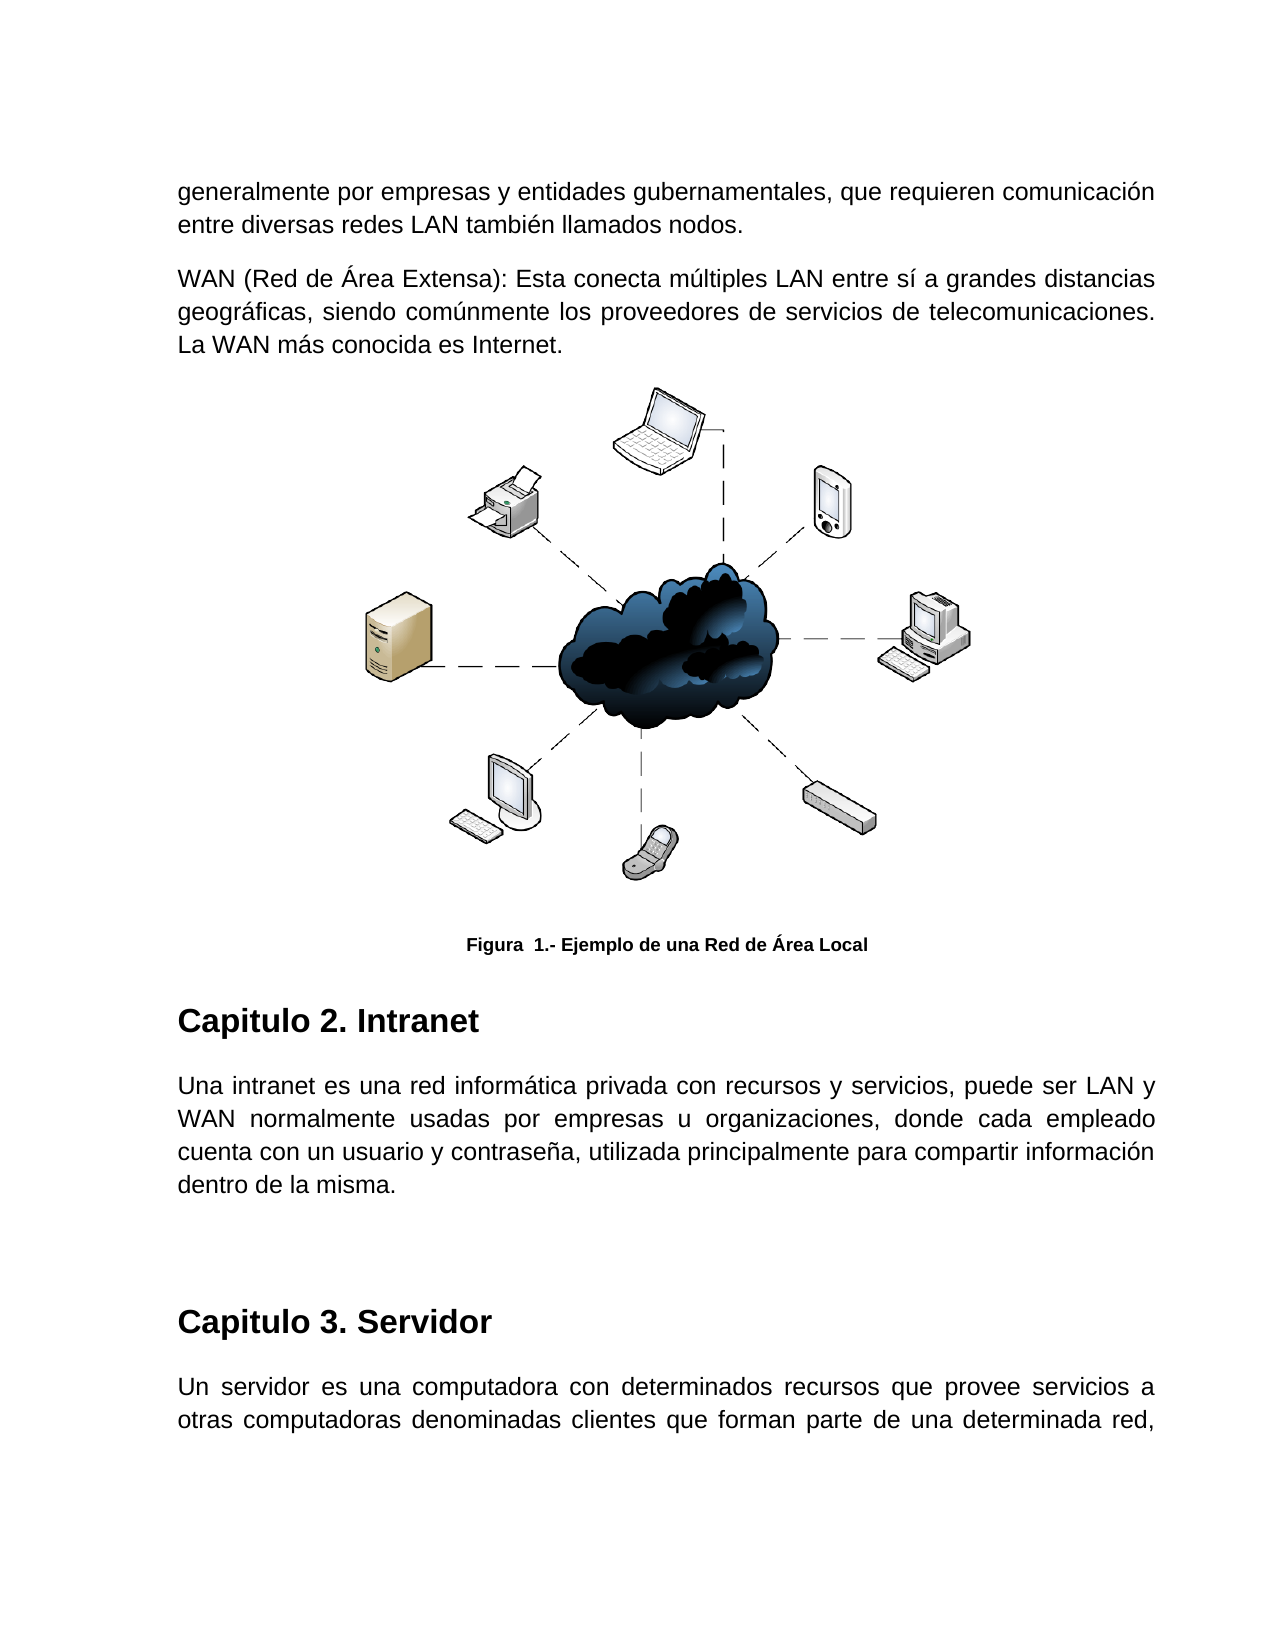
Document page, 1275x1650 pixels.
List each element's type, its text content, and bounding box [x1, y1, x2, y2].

subtitle Intranet [177, 1001, 1157, 1040]
text WAN (Red de Área Extensa): Esta conecta múltiples LAN entre sí a grandes distancias geográficas, siendo comúnmente los proveedores de servicios de telecomunicaciones. La WAN más conocida es Internet. [177, 264, 1157, 359]
subtitle Servidor [177, 1302, 1157, 1341]
text Figura 1.- Ejemplo de una Red de Área Local [177, 934, 1157, 956]
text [177, 177, 1157, 239]
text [177, 1372, 1157, 1433]
text Una intranet es una red informática privada con recursos y servicios, puede ser LAN y WAN normalmente usadas por empresas u organizaciones, donde cada empleado cuenta con un usuario y contraseña, utilizada principalmente para compartir información dentro de la misma. [177, 1071, 1157, 1198]
